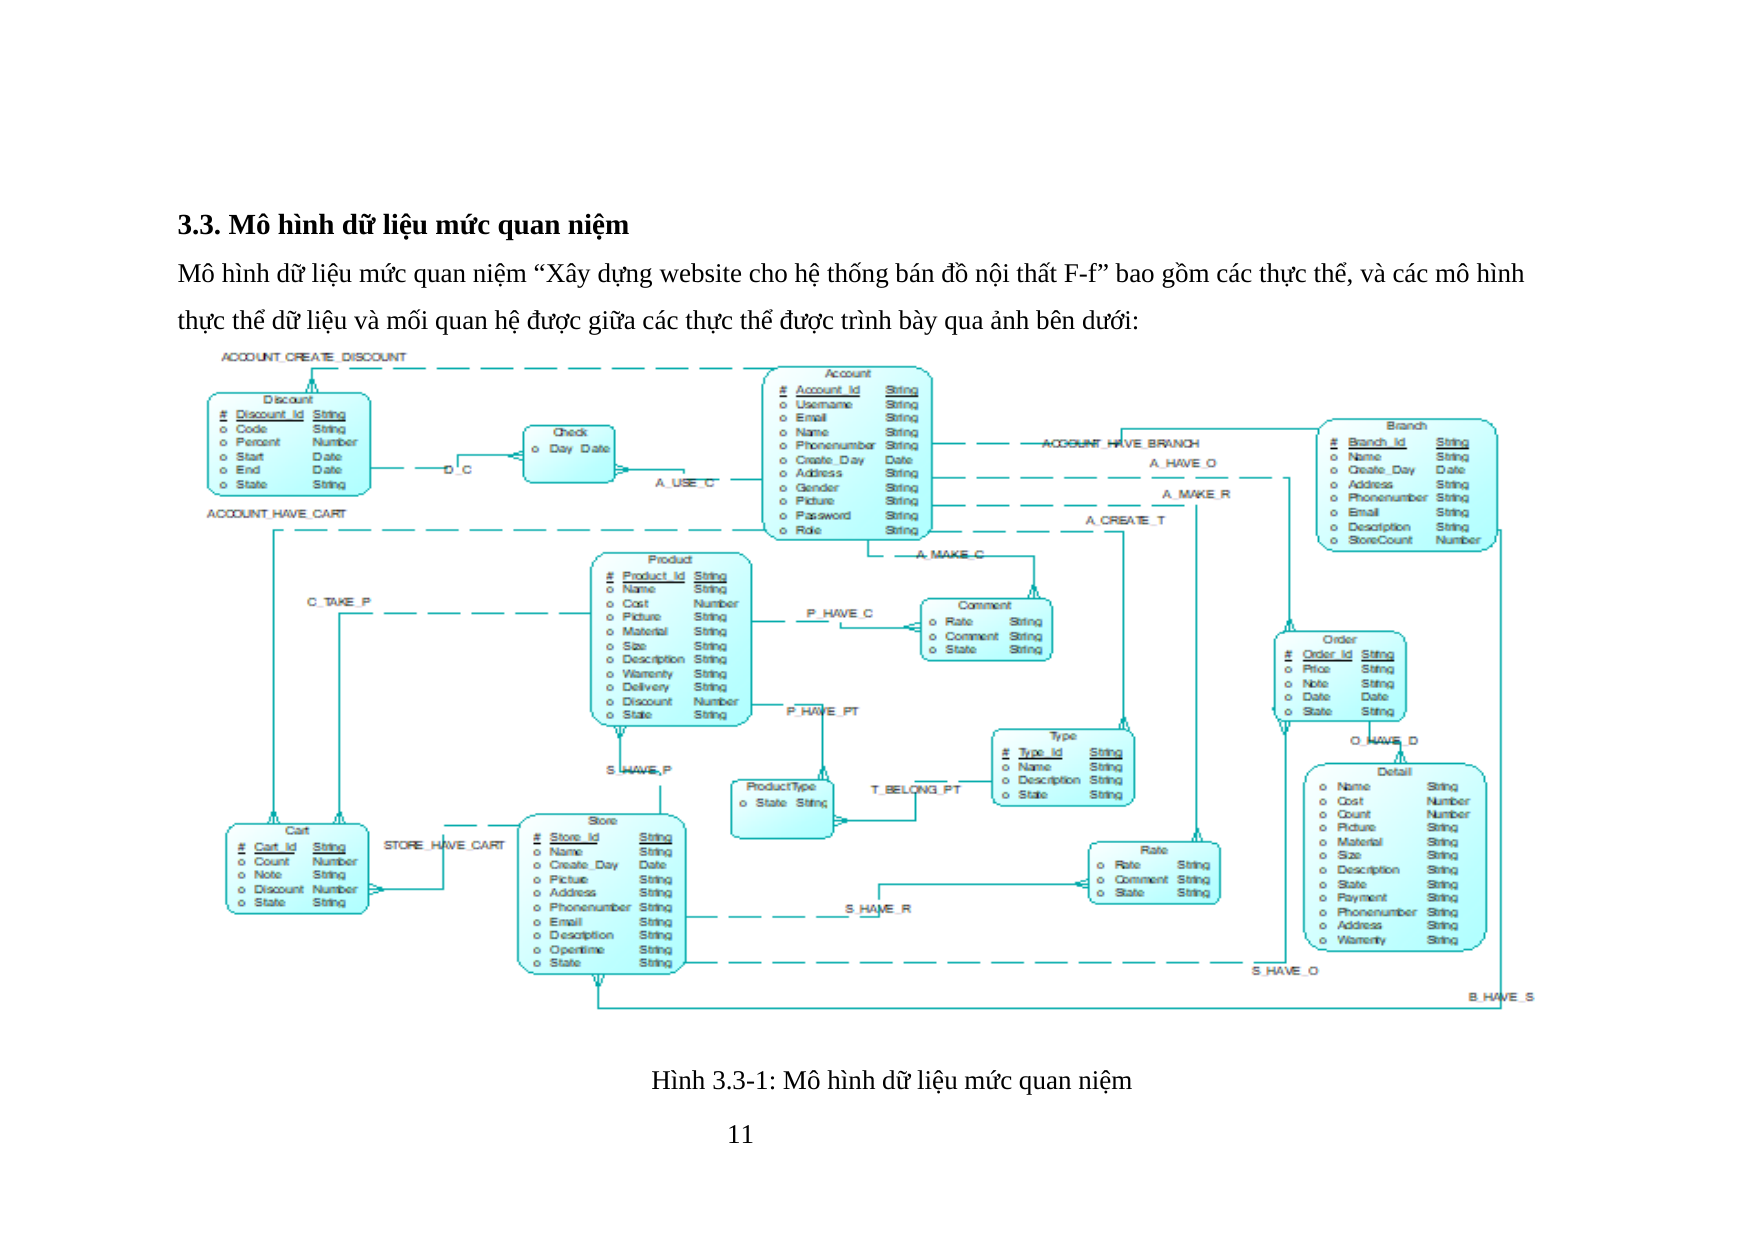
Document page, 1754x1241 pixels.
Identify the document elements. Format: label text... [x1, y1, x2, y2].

subtitle Mô hình dữ liệu mức quan niệm [177, 207, 1577, 241]
picture [202, 350, 1552, 1037]
text Hình 3.3-1: Mô hình dữ liệu mức quan niệm [177, 1064, 1577, 1095]
text Mô hình dữ liệu mức quan niệm “Xây dựng website cho hệ thống bán đồ nội thất F-f” bao gồm các thực thể, và các mô hình thực thể dữ liệu và mối quan hệ được giữa các thực thể được trình bày qua ảnh bên dưới: [177, 257, 1577, 335]
